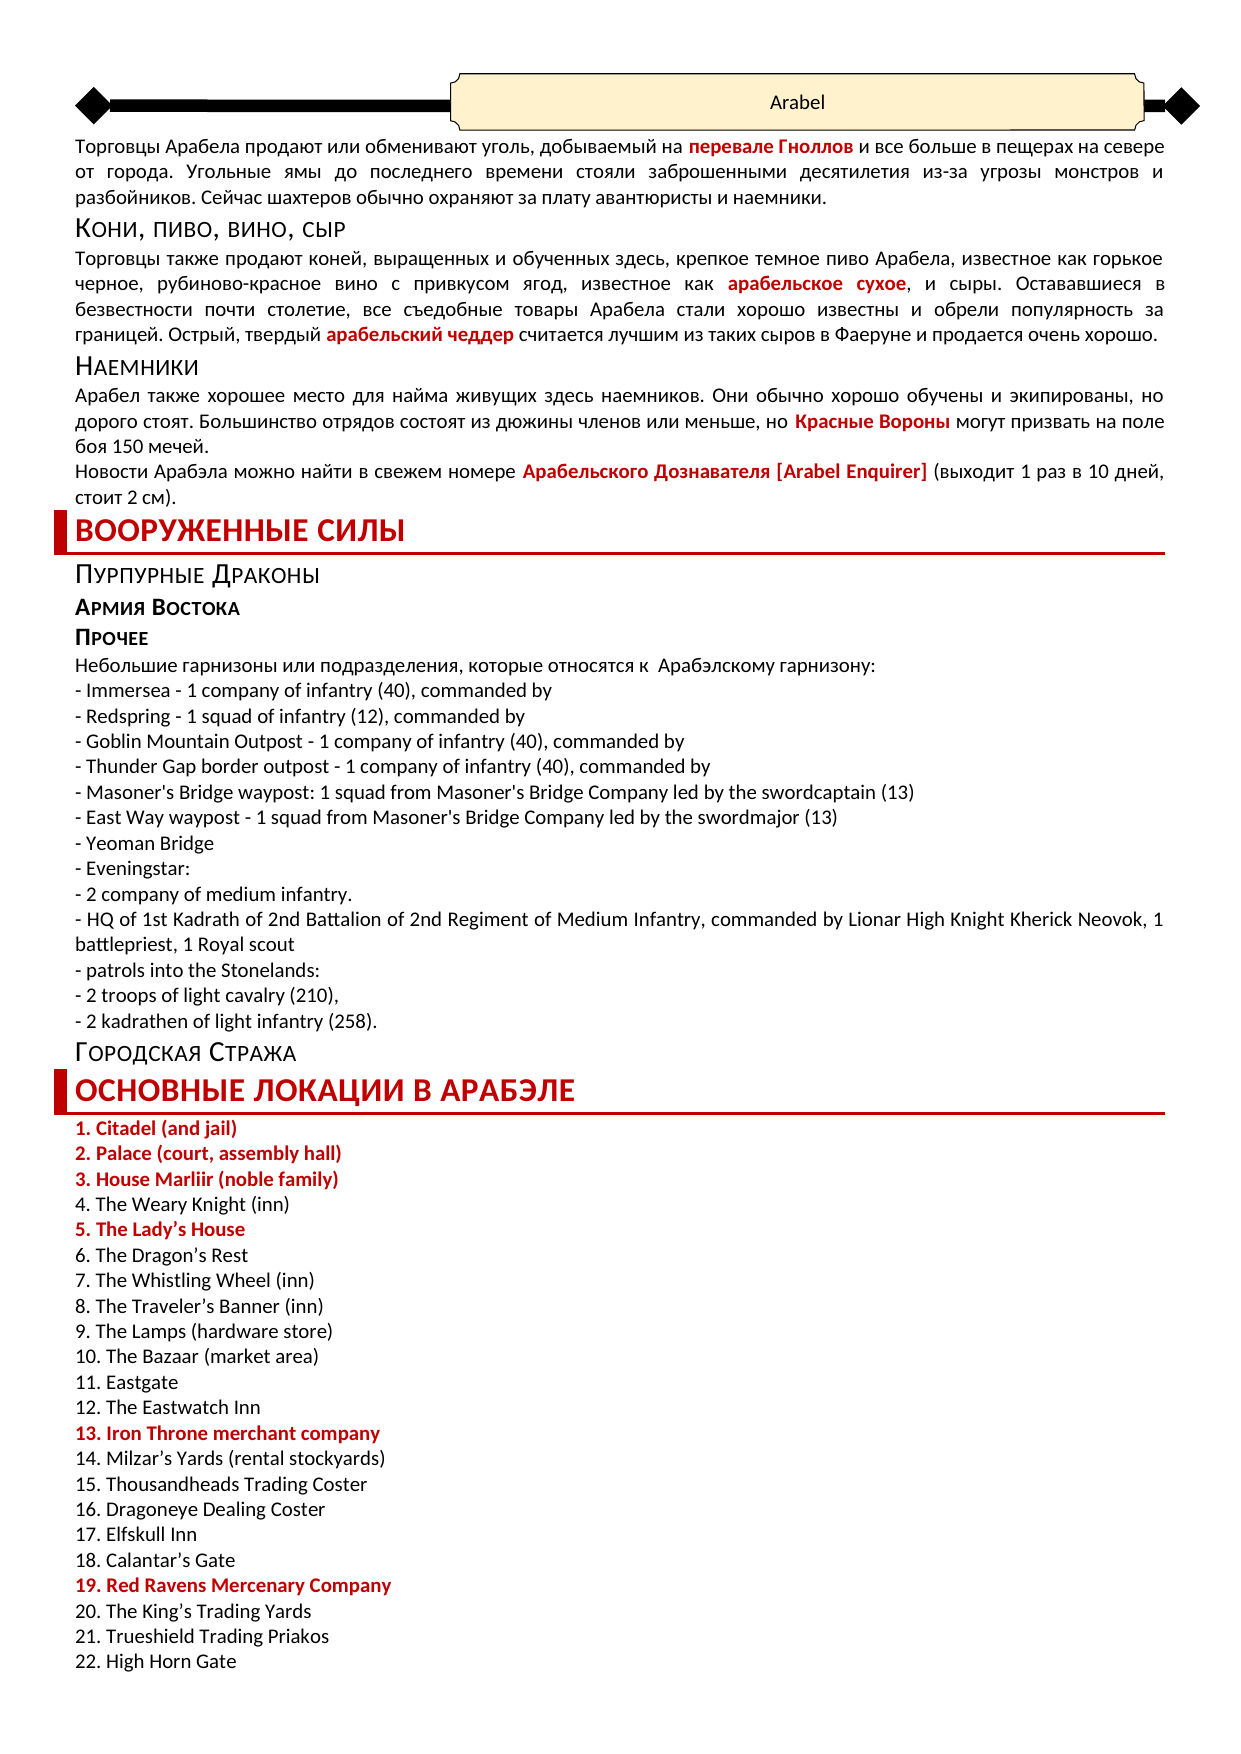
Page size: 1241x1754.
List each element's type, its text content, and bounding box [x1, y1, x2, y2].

text - HQ of 1st Kadrath of 2nd Battalion of 2nd Regiment of Medium Infantry, commanded by Lionar High Knight Kherick Neovok, 1 battlepriest, 1 Royal scout [75, 906, 1165, 957]
text Новости Арабэла можно найти в свежем номере Арабельского Дознавателя [Arabel Enquirer] (выходит 1 раз в 10 дней, стоит 2 см). [75, 459, 1165, 509]
subtitle Кони, пиво, вино, сыр [75, 209, 1165, 245]
text - Immersea - 1 company of infantry (40), commanded by [75, 677, 1165, 703]
text - Goblin Mountain Outpost - 1 company of infantry (40), commanded by [75, 728, 1165, 754]
text 9. The Lamps (hardware store) [75, 1318, 1165, 1344]
text 13. Iron Throne merchant company [75, 1420, 1165, 1445]
text - Eveningstar: [75, 855, 1165, 881]
subtitle Городская Стража [75, 1033, 1165, 1069]
text 17. Elfskull Inn [75, 1522, 1165, 1547]
text - Redspring - 1 squad of infantry (12), commanded by [75, 703, 1165, 728]
text 19. Red Ravens Mercenary Company [75, 1572, 1165, 1598]
text Небольшие гарнизоны или подразделения, которые относятся к Арабэлскому гарнизону: [75, 652, 1165, 677]
text 3. House Marliir (noble family) [75, 1166, 1165, 1191]
text - patrols into the Stonelands: [75, 957, 1165, 982]
text Торговцы Арабела продают или обменивают уголь, добываемый на перевале Гноллов и все больше в пещерах на севере от города. Угольные ямы до последнего времени стояли заброшенными десятилетия из-за угрозы монстров и разбойников. Сейчас шахтеров обычно охраняют за плату авантюристы и наемники. [75, 133, 1165, 209]
subtitle Армия Востока [75, 591, 1165, 622]
text - 2 kadrathen of light infantry (258). [75, 1008, 1165, 1033]
text 12. The Eastwatch Inn [75, 1394, 1165, 1420]
text 10. The Bazaar (market area) [75, 1344, 1165, 1369]
text - Masoner's Bridge waypost: 1 squad from Masoner's Bridge Company led by the swordcaptain (13) [75, 779, 1165, 804]
text Арабел также хорошее место для найма живущих здесь наемников. Они обычно хорошо обучены и экипированы, но дорого стоят. Большинство отрядов состоят из дюжины членов или меньше, но Красные Вороны могут призвать на поле боя 150 мечей. [75, 382, 1165, 459]
subtitle ОСНОВНЫЕ ЛОКАЦИИ В АРАБЭЛЕ [67, 1069, 1165, 1112]
subtitle Пурпурные Драконы [75, 555, 1165, 591]
text 15. Thousandheads Trading Coster [75, 1471, 1165, 1496]
text 8. The Traveler’s Banner (inn) [75, 1293, 1165, 1318]
subtitle Прочее [75, 622, 1165, 652]
text 6. The Dragon’s Rest [75, 1242, 1165, 1267]
text 18. Calantar’s Gate [75, 1547, 1165, 1572]
text - 2 troops of light cavalry (210), [75, 982, 1165, 1008]
text - Thunder Gap border outpost - 1 company of infantry (40), commanded by [75, 754, 1165, 779]
text 11. Eastgate [75, 1369, 1165, 1394]
text 4. The Weary Knight (inn) [75, 1191, 1165, 1217]
subtitle ВООРУЖЕННЫЕ СИЛЫ [54, 509, 1165, 552]
text 20. The King’s Trading Yards [75, 1598, 1165, 1623]
text - 2 company of medium infantry. [75, 881, 1165, 906]
text Торговцы также продают коней, выращенных и обученных здесь, крепкое темное пиво Арабела, известное как горькое черное, рубиново-красное вино с привкусом ягод, известное как арабельское сухое, и сыры. Остававшиеся в безвестности почти столетие, все съедобные товары Арабела стали хорошо известны и обрели популярность за границей. Острый, твердый арабельский чеддер считается лучшим из таких сыров в Фаеруне и продается очень хорошо. [75, 245, 1165, 347]
text 21. Trueshield Trading Priakos [75, 1623, 1165, 1649]
text - Yeoman Bridge [75, 830, 1165, 855]
text 2. Palace (court, assembly hall) [75, 1140, 1165, 1166]
text 14. Milzar’s Yards (rental stockyards) [75, 1445, 1165, 1471]
text - East Way waypost - 1 squad from Masoner's Bridge Company led by the swordmajor (13) [75, 804, 1165, 830]
text 16. Dragoneye Dealing Coster [75, 1496, 1165, 1522]
subtitle Наемники [75, 347, 1165, 382]
text 1. Citadel (and jail) [75, 1115, 1165, 1140]
text 7. The Whistling Wheel (inn) [75, 1267, 1165, 1293]
text 5. The Lady’s House [75, 1217, 1165, 1242]
text 22. High Horn Gate [75, 1649, 1165, 1674]
